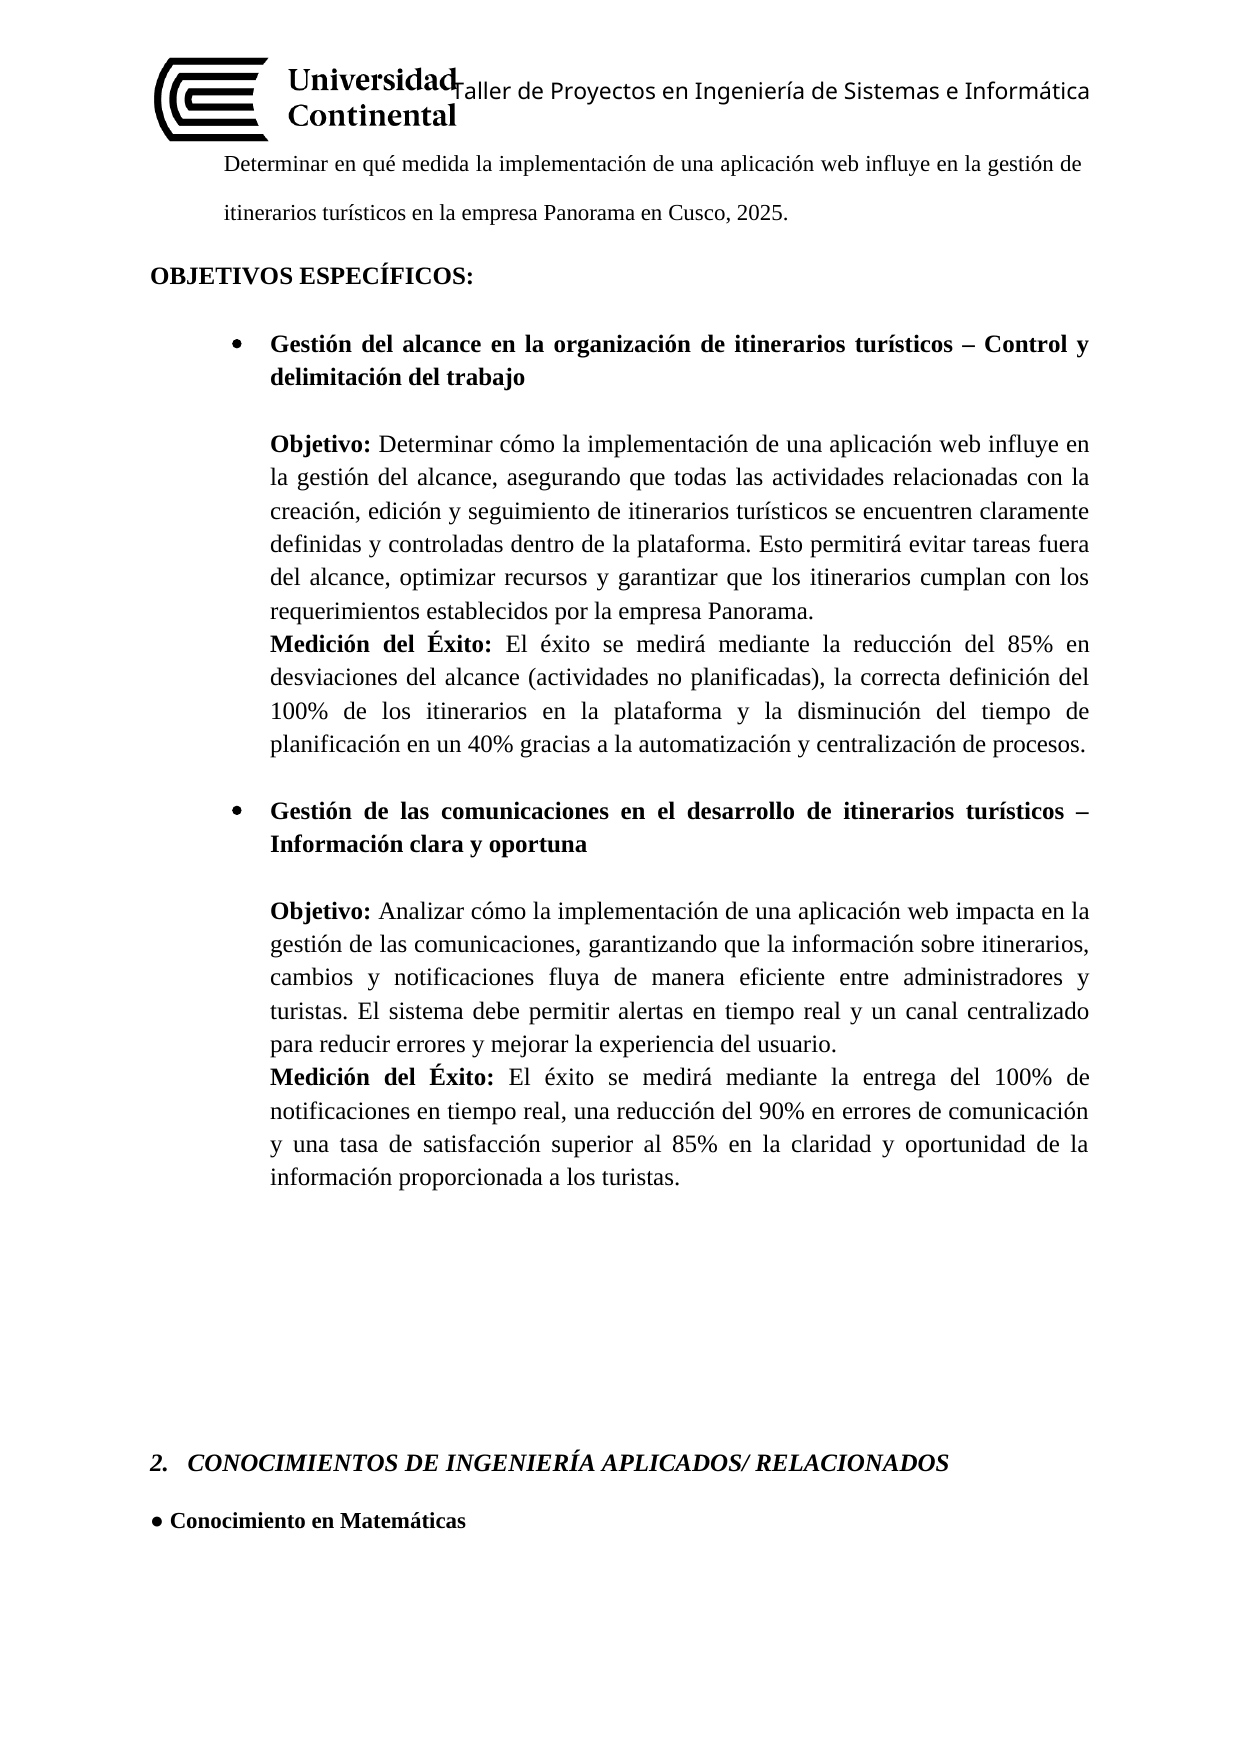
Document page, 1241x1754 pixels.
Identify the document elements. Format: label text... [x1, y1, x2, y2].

list Objetivo: Analizar cómo la implementación de una aplicación web impacta en la gestión de las comunicaciones, garantizando que la información sobre itinerarios, cambios y notificaciones fluya de manera eficiente entre administradores y turistas. El sistema debe permitir alertas en tiempo real y un canal centralizado para reducir errores y mejorar la experiencia del usuario. [270, 896, 1090, 1058]
text ● Conocimiento en Matemáticas [150, 1507, 1090, 1534]
list Gestión de las comunicaciones en el desarrollo de itinerarios turísticos – Información clara y oportuna [232, 796, 1090, 858]
list Objetivo: Determinar cómo la implementación de una aplicación web influye en la gestión del alcance, asegurando que todas las actividades relacionadas con la creación, edición y seguimiento de itinerarios turísticos se encuentren claramente definidas y controladas dentro de la plataforma. Esto permitirá evitar tareas fuera del alcance, optimizar recursos y garantizar que los itinerarios cumplan con los requerimientos establecidos por la empresa Panorama. [270, 429, 1090, 624]
picture [150, 54, 461, 144]
list Gestión del alcance en la organización de itinerarios turísticos – Control y delimitación del trabajo [232, 329, 1090, 391]
subtitle OBJETIVOS ESPECÍFICOS: [150, 261, 1090, 290]
text Determinar en qué medida la implementación de una aplicación web influye en la gestión de itinerarios turísticos en la empresa Panorama en Cusco, 2025. [150, 150, 1090, 227]
list Medición del Éxito: El éxito se medirá mediante la reducción del 85% en desviaciones del alcance (actividades no planificadas), la correcta definición del 100% de los itinerarios en la plataforma y la disminución del tiempo de planificación en un 40% gracias a la automatización y centralización de procesos. [270, 629, 1090, 758]
list Medición del Éxito: El éxito se medirá mediante la entrega del 100% de notificaciones en tiempo real, una reducción del 90% en errores de comunicación y una tasa de satisfacción superior al 85% en la claridad y oportunidad de la información proporcionada a los turistas. [270, 1062, 1090, 1191]
subtitle CONOCIMIENTOS DE INGENIERÍA APLICADOS/ RELACIONADOS [150, 1448, 1090, 1476]
